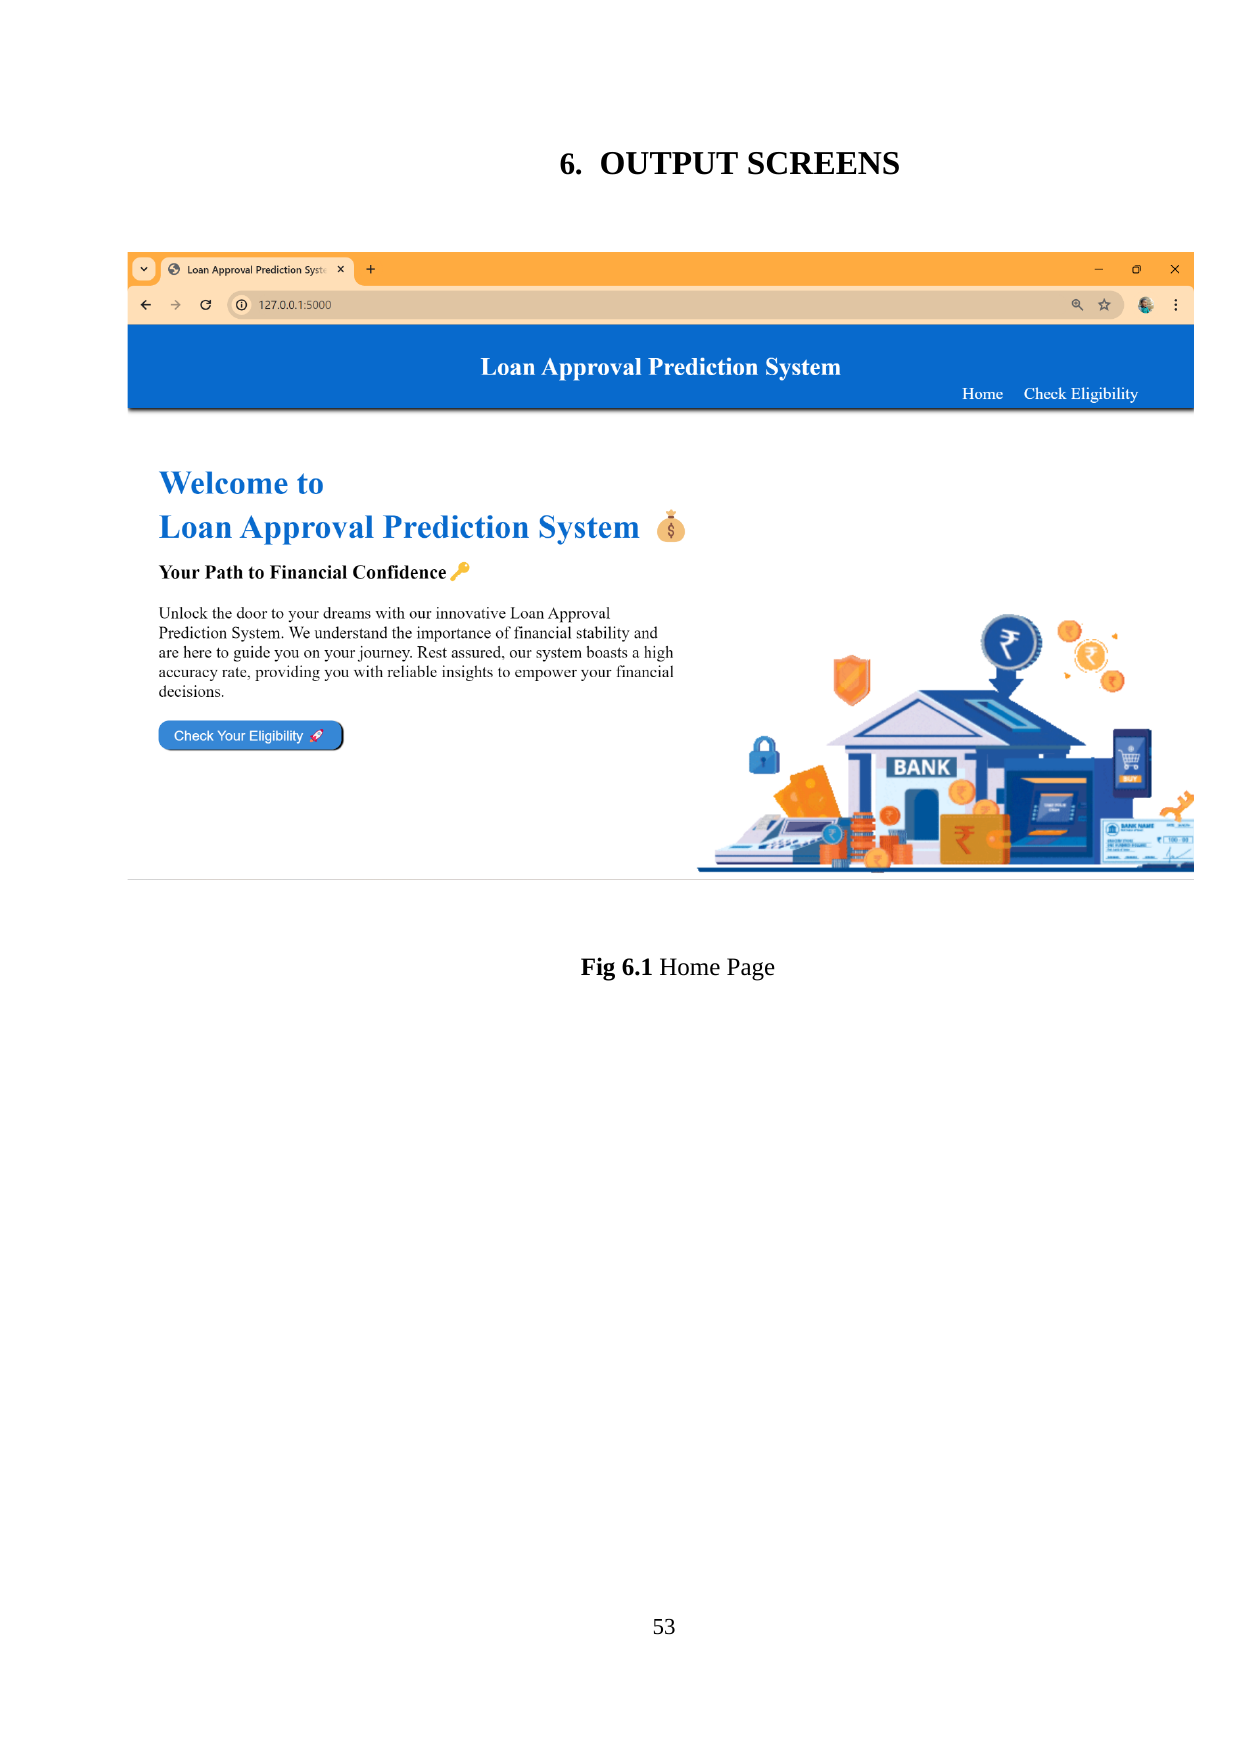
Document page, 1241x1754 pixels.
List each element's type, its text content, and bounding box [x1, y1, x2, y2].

subtitle OUTPUT SCREENS [559, 143, 1182, 182]
text Fig 6.1 Home Page [200, 952, 1155, 981]
picture [127, 252, 1194, 880]
